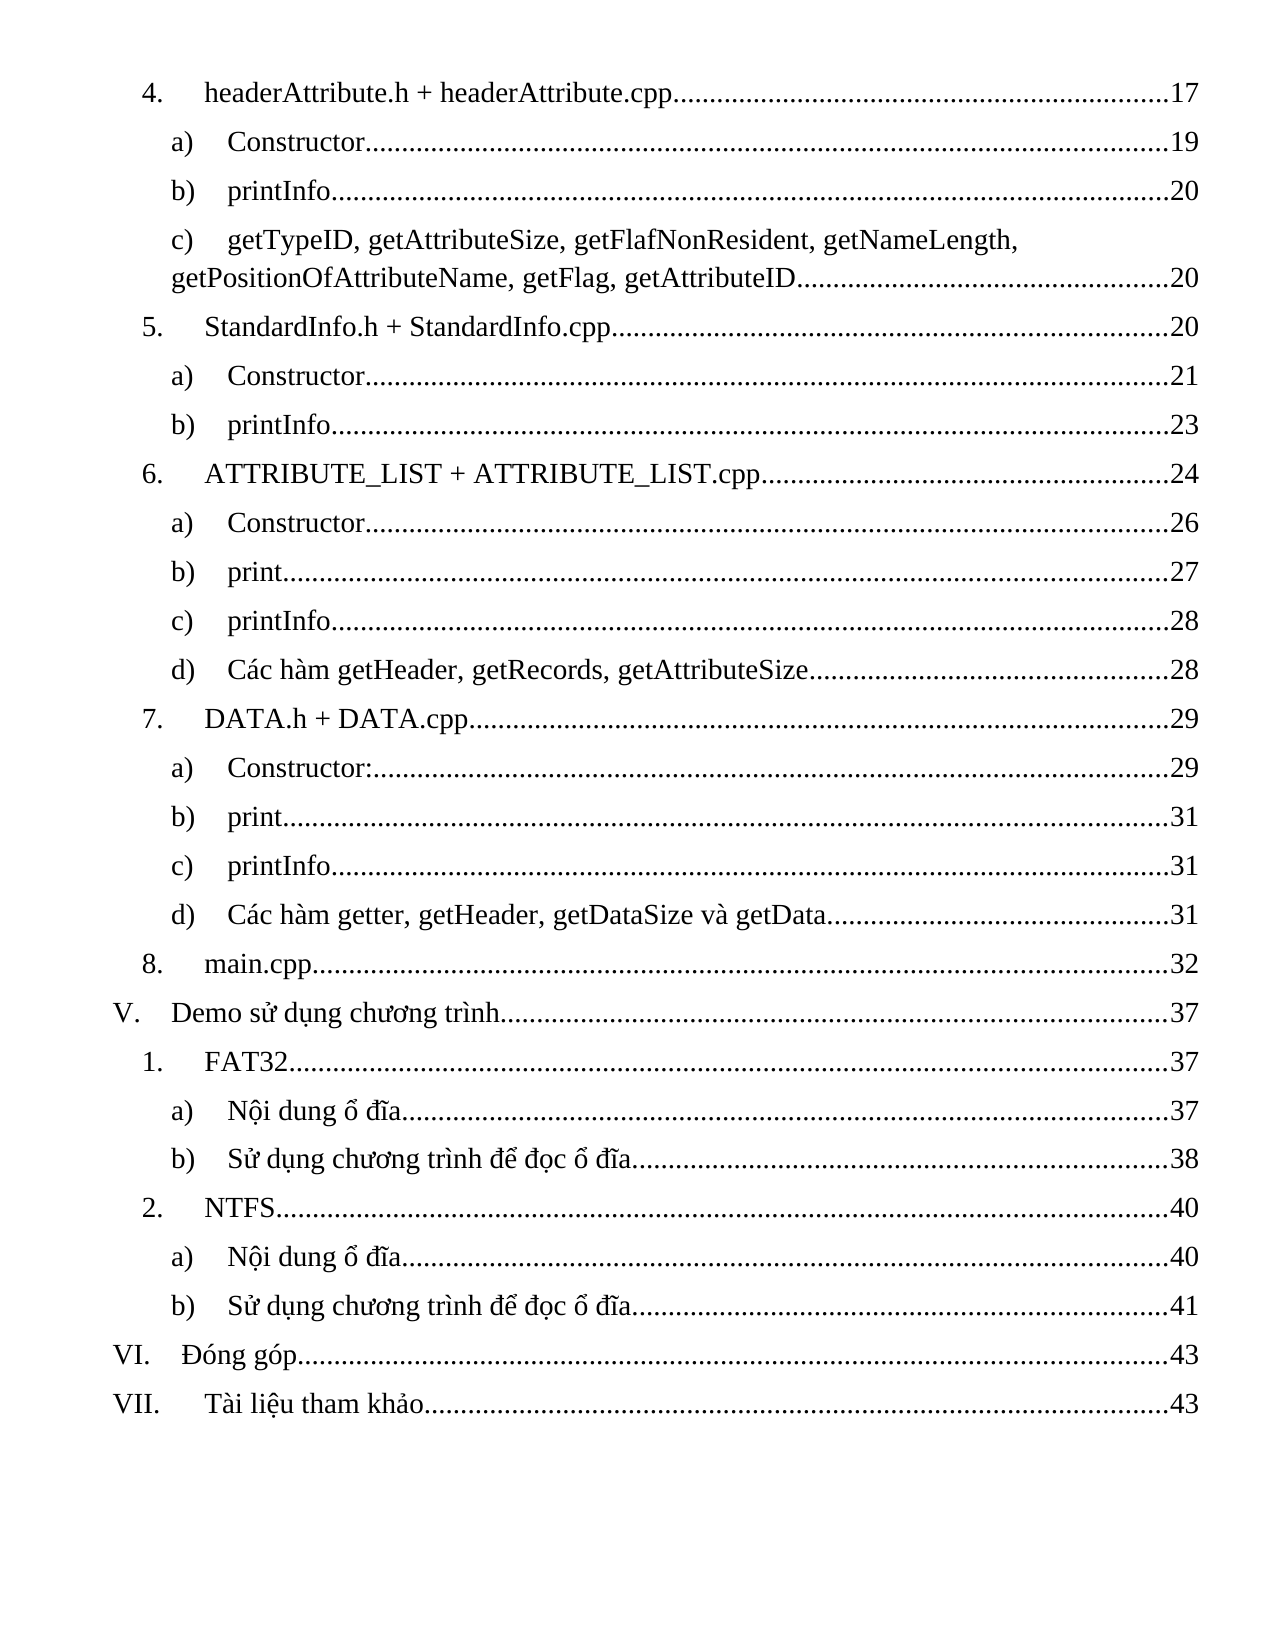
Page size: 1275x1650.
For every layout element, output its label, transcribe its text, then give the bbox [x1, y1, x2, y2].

text 8. main.cpp 32 [142, 946, 1200, 979]
text a) Constructor: 29 [171, 750, 1200, 783]
text 2. NTFS 40 [142, 1191, 1200, 1224]
text b) Sử dụng chương trình để đọc ổ đĩa 38 [171, 1142, 1200, 1175]
text a) Constructor 19 [171, 124, 1200, 157]
text b) printInfo 23 [171, 407, 1200, 441]
text b) Sử dụng chương trình để đọc ổ đĩa 41 [171, 1288, 1200, 1322]
text d) Các hàm getHeader, getRecords, getAttributeSize 28 [171, 652, 1200, 686]
text d) Các hàm getter, getHeader, getDataSize và getData 31 [171, 897, 1200, 930]
text a) Constructor 21 [171, 358, 1200, 392]
text c) printInfo 28 [171, 603, 1200, 637]
text VII. Tài liệu tham khảo 43 [112, 1386, 1200, 1420]
text 4. headerAttribute.h + headerAttribute.cpp 17 [142, 75, 1200, 108]
text 6. ATTRIBUTE_LIST + ATTRIBUTE_LIST.cpp 24 [142, 456, 1200, 490]
text a) Nội dung ổ đĩa 40 [171, 1239, 1200, 1273]
text b) printInfo 20 [171, 173, 1200, 206]
text 7. DATA.h + DATA.cpp 29 [142, 701, 1200, 734]
text 1. FAT32 37 [142, 1044, 1200, 1077]
text a) Constructor 26 [171, 505, 1200, 539]
text a) Nội dung ổ đĩa 37 [171, 1093, 1200, 1126]
text c) getTypeID, getAttributeSize, getFlafNonResident, getNameLength, getPositionOfAttributeName, getFlag, getAttributeID 20 [171, 222, 1200, 294]
text b) print 31 [171, 799, 1200, 832]
text VI. Đóng góp 43 [112, 1337, 1200, 1371]
text b) print 27 [171, 554, 1200, 588]
text c) printInfo 31 [171, 848, 1200, 881]
text V. Demo sử dụng chương trình 37 [112, 995, 1200, 1028]
text 5. StandardInfo.h + StandardInfo.cpp 20 [142, 309, 1200, 343]
